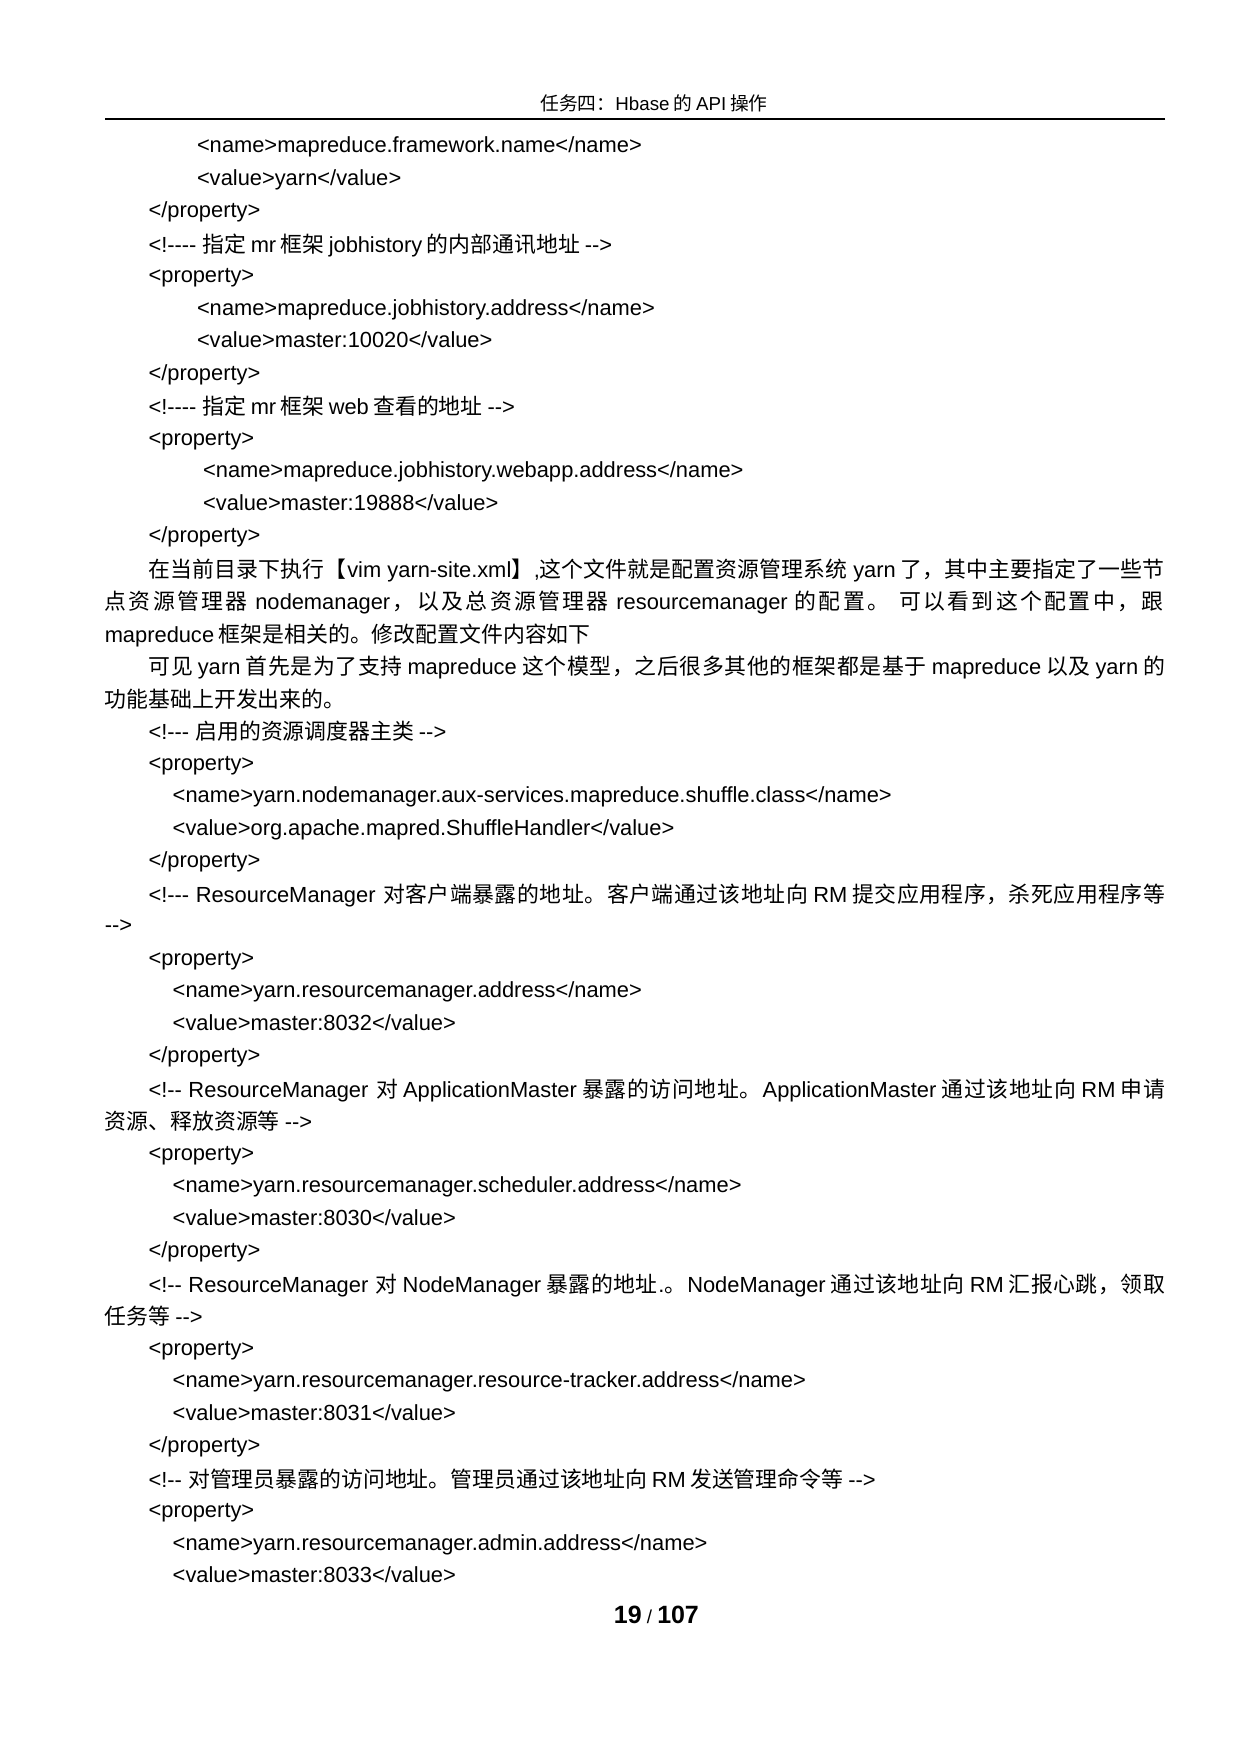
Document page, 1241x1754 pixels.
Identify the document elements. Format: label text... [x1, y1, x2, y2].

text <value>master:8032</value> [104, 1006, 1165, 1039]
text <property> [104, 259, 1165, 291]
text <value>yarn</value> [104, 161, 1165, 194]
text <property> [104, 1331, 1165, 1364]
text </property> [104, 519, 1165, 551]
text <!--- 启用的资源调度器主类 --> [104, 714, 1165, 746]
text <!-- 对管理员暴露的访问地址。管理员通过该地址向RM发送管理命令等 --> [104, 1461, 1165, 1494]
text <!-- ResourceManager 对NodeManager暴露的地址.。NodeManager通过该地址向RM汇报心跳，领取任务等 --> [104, 1266, 1165, 1331]
text <name>yarn.nodemanager.aux-services.mapreduce.shuffle.class</name> [104, 779, 1165, 811]
text <name>yarn.resourcemanager.resource-tracker.address</name> [104, 1364, 1165, 1396]
text <value>master:19888</value> [104, 486, 1165, 519]
text 在当前目录下执行【vim yarn-site.xml】,这个文件就是配置资源管理系统yarn了，其中主要指定了一些节点资源管理器nodemanager，以及总资源管理器resourcemanager的配置。 可以看到这个配置中，跟mapreduce框架是相关的。修改配置文件内容如下 [104, 551, 1165, 649]
text <name>yarn.resourcemanager.address</name> [104, 974, 1165, 1006]
text </property> [104, 1429, 1165, 1461]
text </property> [104, 844, 1165, 876]
text <value>master:8033</value> [104, 1559, 1165, 1591]
text <!---- 指定mr框架jobhistory的内部通讯地址 --> [104, 226, 1165, 259]
text <name>yarn.resourcemanager.scheduler.address</name> [104, 1169, 1165, 1201]
text <name>yarn.resourcemanager.admin.address</name> [104, 1526, 1165, 1559]
text </property> [104, 356, 1165, 389]
text <property> [104, 746, 1165, 779]
text <name>mapreduce.framework.name</name> [104, 129, 1165, 161]
text <!-- ResourceManager 对ApplicationMaster暴露的访问地址。ApplicationMaster通过该地址向RM申请资源、释放资源等 --> [104, 1071, 1165, 1136]
text <name>mapreduce.jobhistory.address</name> [104, 291, 1165, 324]
text <property> [104, 941, 1165, 974]
text <property> [104, 1494, 1165, 1526]
text <value>master:8030</value> [104, 1201, 1165, 1234]
text </property> [104, 1039, 1165, 1071]
text <value>org.apache.mapred.ShuffleHandler</value> [104, 811, 1165, 844]
text <value>master:8031</value> [104, 1396, 1165, 1429]
text <property> [104, 421, 1165, 454]
text <!---- 指定mr框架web查看的地址 --> [104, 389, 1165, 421]
text <name>mapreduce.jobhistory.webapp.address</name> [104, 454, 1165, 486]
text 可见yarn首先是为了支持mapreduce这个模型，之后很多其他的框架都是基于mapreduce以及yarn的功能基础上开发出来的。 [104, 649, 1165, 714]
text </property> [104, 194, 1165, 226]
text </property> [104, 1234, 1165, 1266]
text <!--- ResourceManager 对客户端暴露的地址。客户端通过该地址向RM提交应用程序，杀死应用程序等 --> [104, 876, 1165, 941]
text <value>master:10020</value> [104, 324, 1165, 356]
text <property> [104, 1136, 1165, 1169]
